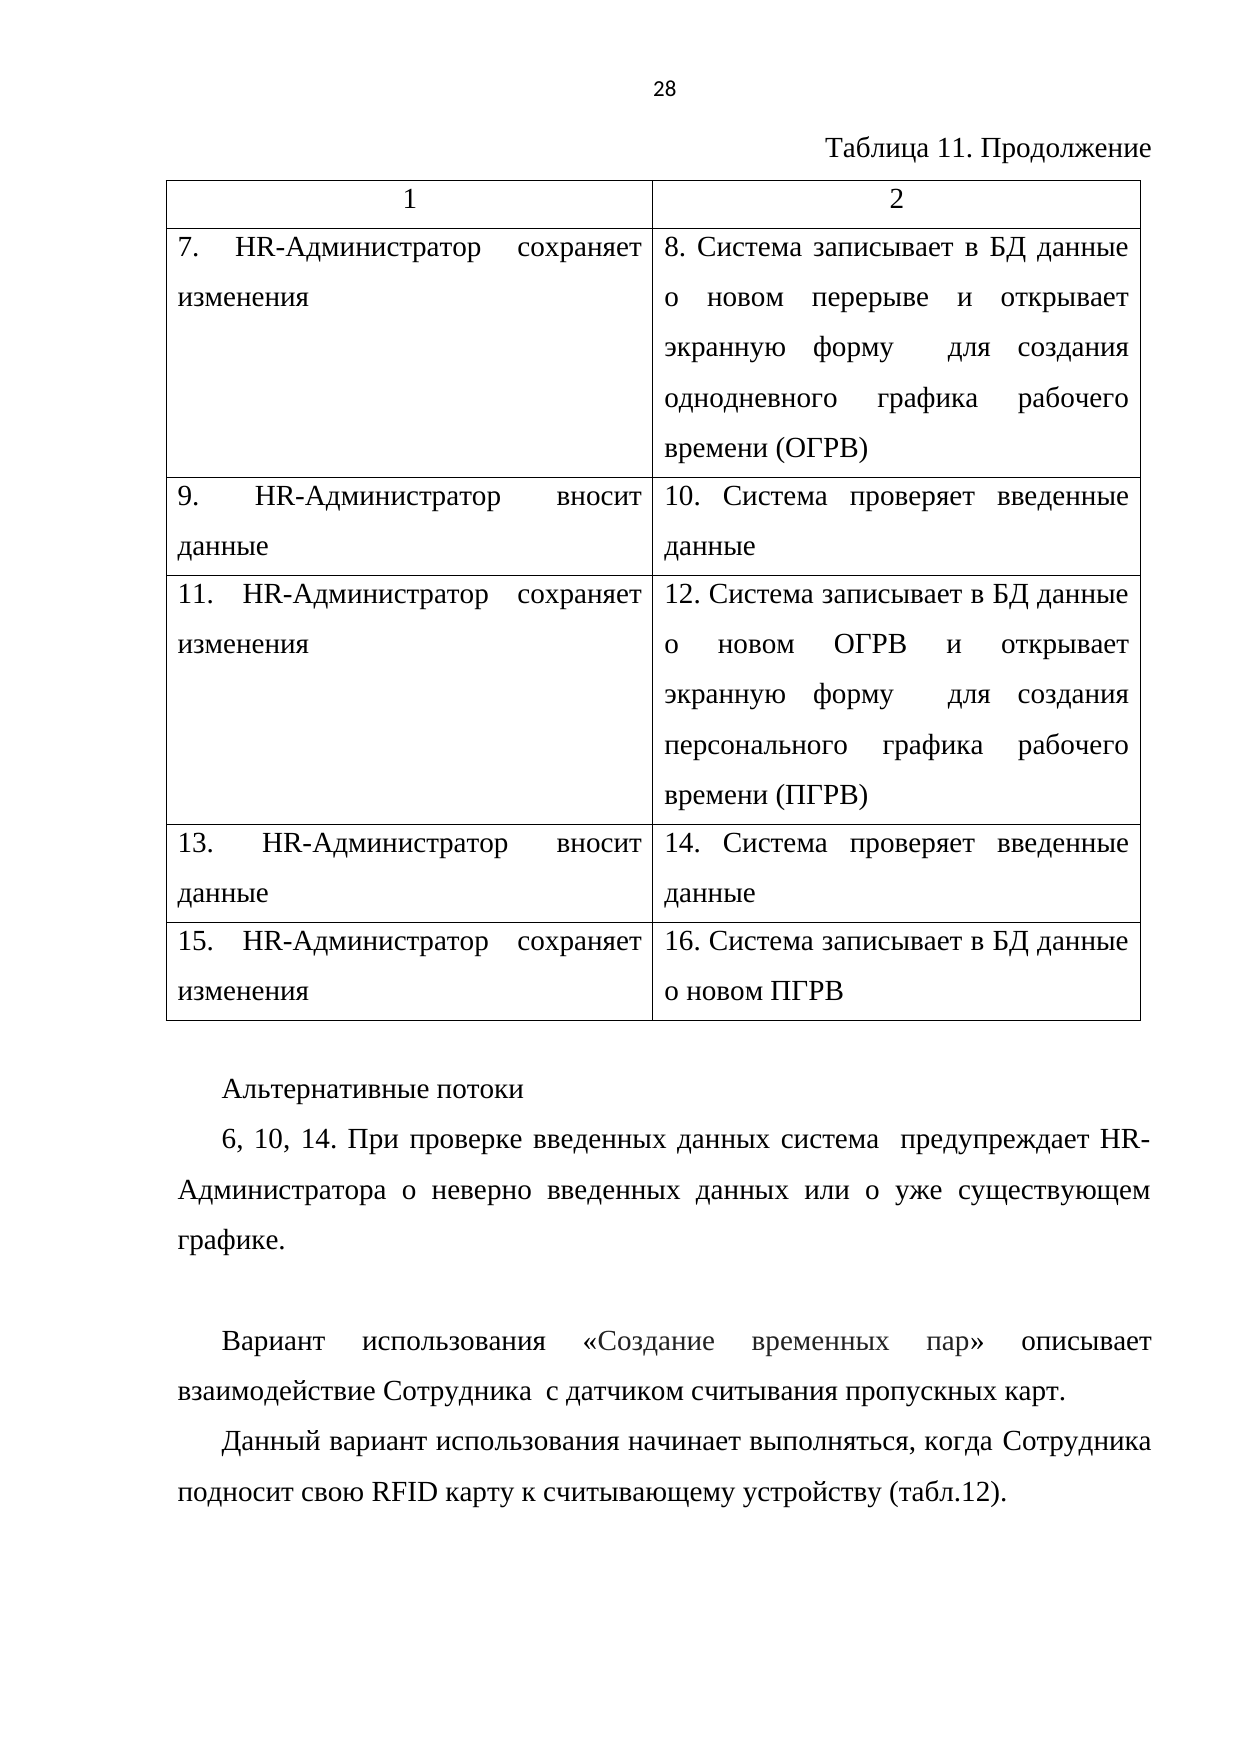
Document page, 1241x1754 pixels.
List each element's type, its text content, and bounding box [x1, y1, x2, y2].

table_cell 11. HR-Администратор сохраняет изменения [167, 576, 652, 824]
table_cell 10. Система проверяет введенные данные [653, 478, 1140, 575]
table_cell 16. Система записывает в БД данные о новом ПГРВ [653, 923, 1140, 1020]
table_cell 14. Система проверяет введенные данные [653, 825, 1140, 922]
table_cell 7. HR-Администратор сохраняет изменения [167, 229, 652, 477]
table_header 1 [167, 181, 652, 228]
text 6, 10, 14. При проверке введенных данных система предупреждает HR-Администратора о неверно введенных данных или о уже существующем графике. [177, 1121, 1152, 1256]
text Альтернативные потоки [177, 1071, 1152, 1105]
table_cell 9. HR-Администратор вносит данные [167, 478, 652, 575]
table_cell 12. Система записывает в БД данные о новом ОГРВ и открывает экранную форму для создания персонального графика рабочего времени (ПГРВ) [653, 576, 1140, 824]
table_cell 15. HR-Администратор сохраняет изменения [167, 923, 652, 1020]
table_cell 13. HR-Администратор вносит данные [167, 825, 652, 922]
text Вариант использования «Создание временных пар» описывает взаимодействие Сотрудника с датчиком считывания пропускных карт. [177, 1323, 1152, 1407]
table_header 2 [653, 181, 1140, 228]
text Таблица 11. Продолжение [177, 130, 1152, 163]
text Данный вариант использования начинает выполняться, когда Сотрудника подносит свою RFID карту к считывающему устройству (табл.12). [177, 1423, 1152, 1507]
table_cell 8. Система записывает в БД данные о новом перерыве и открывает экранную форму для создания однодневного графика рабочего времени (ОГРВ) [653, 229, 1140, 477]
